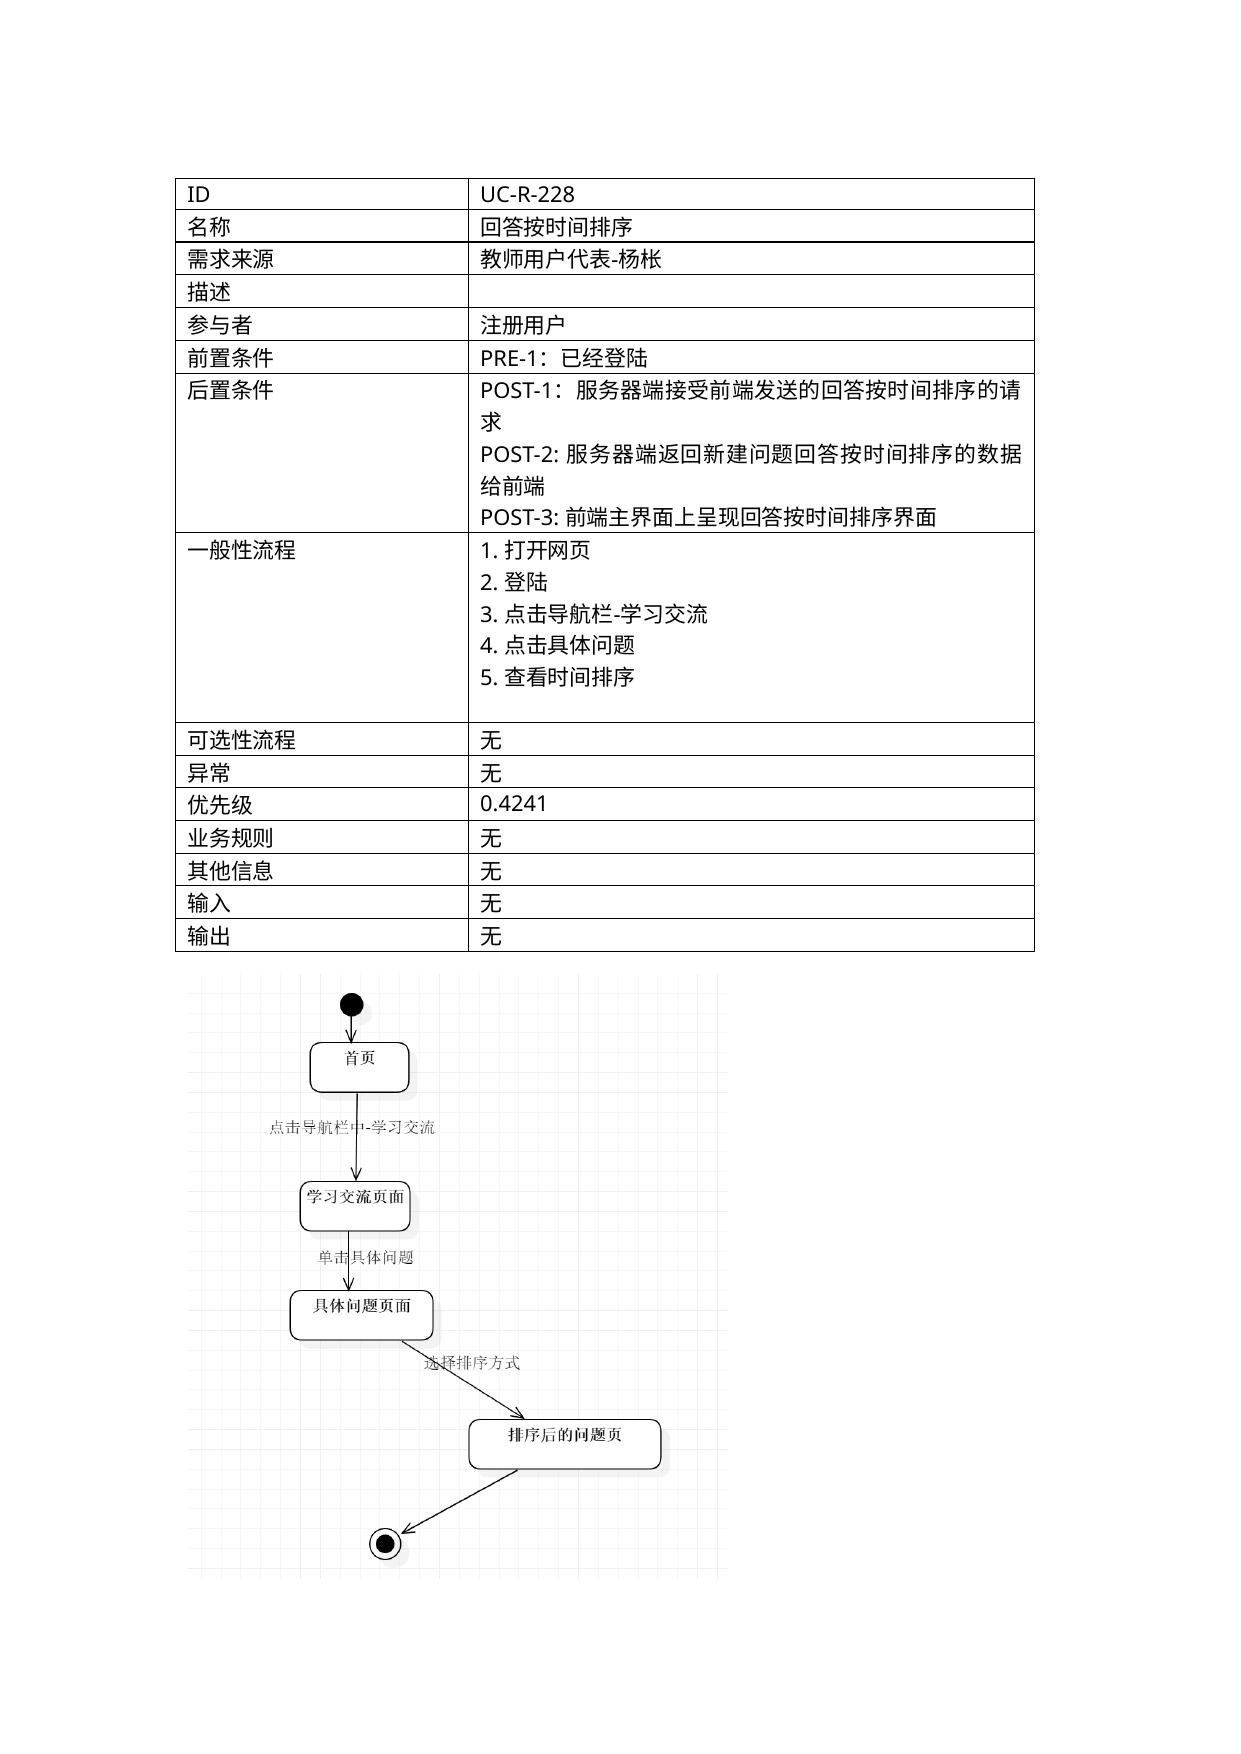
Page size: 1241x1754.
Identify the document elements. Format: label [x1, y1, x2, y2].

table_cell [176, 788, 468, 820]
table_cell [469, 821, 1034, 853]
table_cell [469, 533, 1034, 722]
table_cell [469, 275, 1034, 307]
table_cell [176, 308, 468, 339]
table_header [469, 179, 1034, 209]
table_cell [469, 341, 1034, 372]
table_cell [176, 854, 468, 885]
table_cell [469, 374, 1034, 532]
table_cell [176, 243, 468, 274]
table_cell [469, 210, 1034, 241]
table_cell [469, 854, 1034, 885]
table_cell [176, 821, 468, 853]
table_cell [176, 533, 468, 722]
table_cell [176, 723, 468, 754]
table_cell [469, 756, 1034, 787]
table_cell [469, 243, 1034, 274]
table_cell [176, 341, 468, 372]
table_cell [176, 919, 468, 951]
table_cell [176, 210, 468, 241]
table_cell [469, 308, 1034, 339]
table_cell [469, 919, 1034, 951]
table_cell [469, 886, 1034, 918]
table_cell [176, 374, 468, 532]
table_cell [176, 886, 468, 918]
picture [187, 974, 728, 1579]
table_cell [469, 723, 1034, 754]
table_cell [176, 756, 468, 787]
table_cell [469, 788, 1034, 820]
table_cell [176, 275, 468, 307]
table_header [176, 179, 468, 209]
